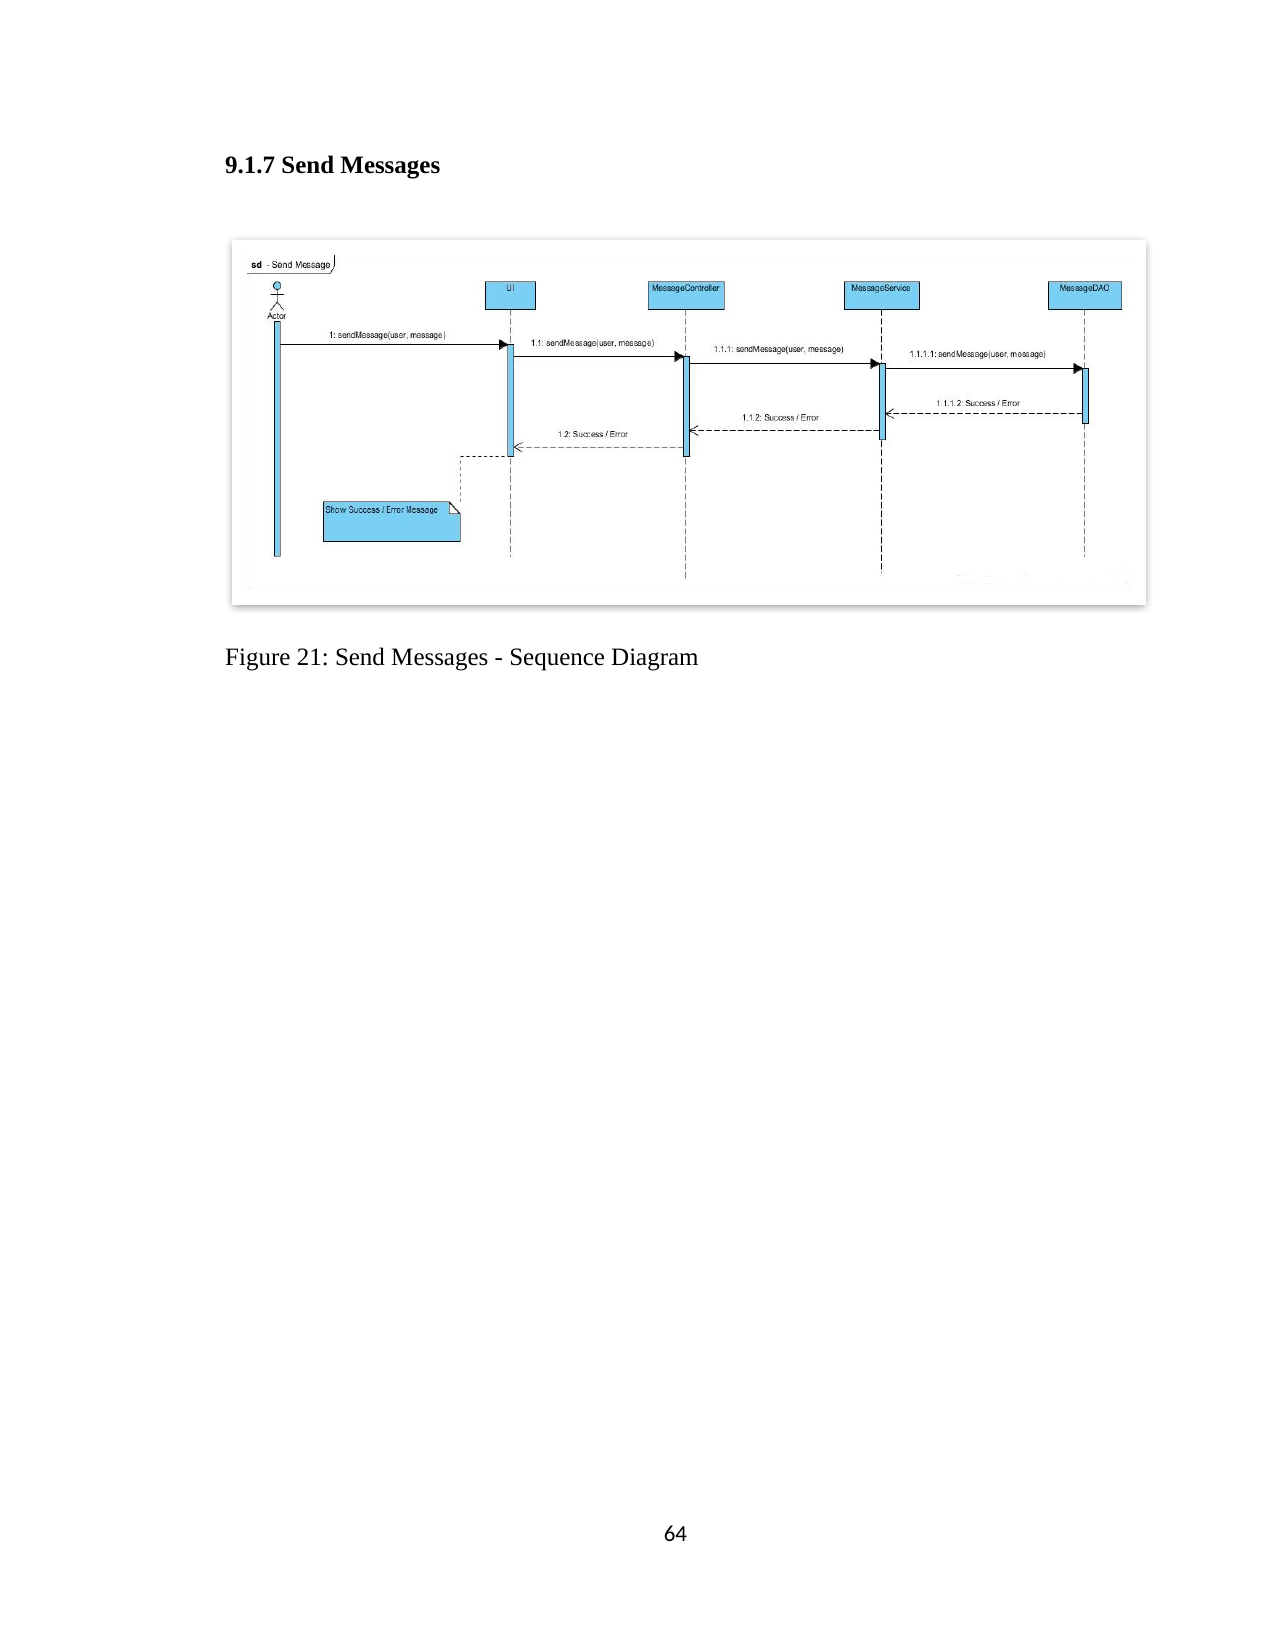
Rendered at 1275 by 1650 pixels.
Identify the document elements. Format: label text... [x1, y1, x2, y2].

text Figure 21: Send Messages - Sequence Diagram [225, 642, 1125, 671]
subtitle 9.1.7 Send Messages [225, 150, 1125, 179]
picture [247, 255, 1131, 590]
